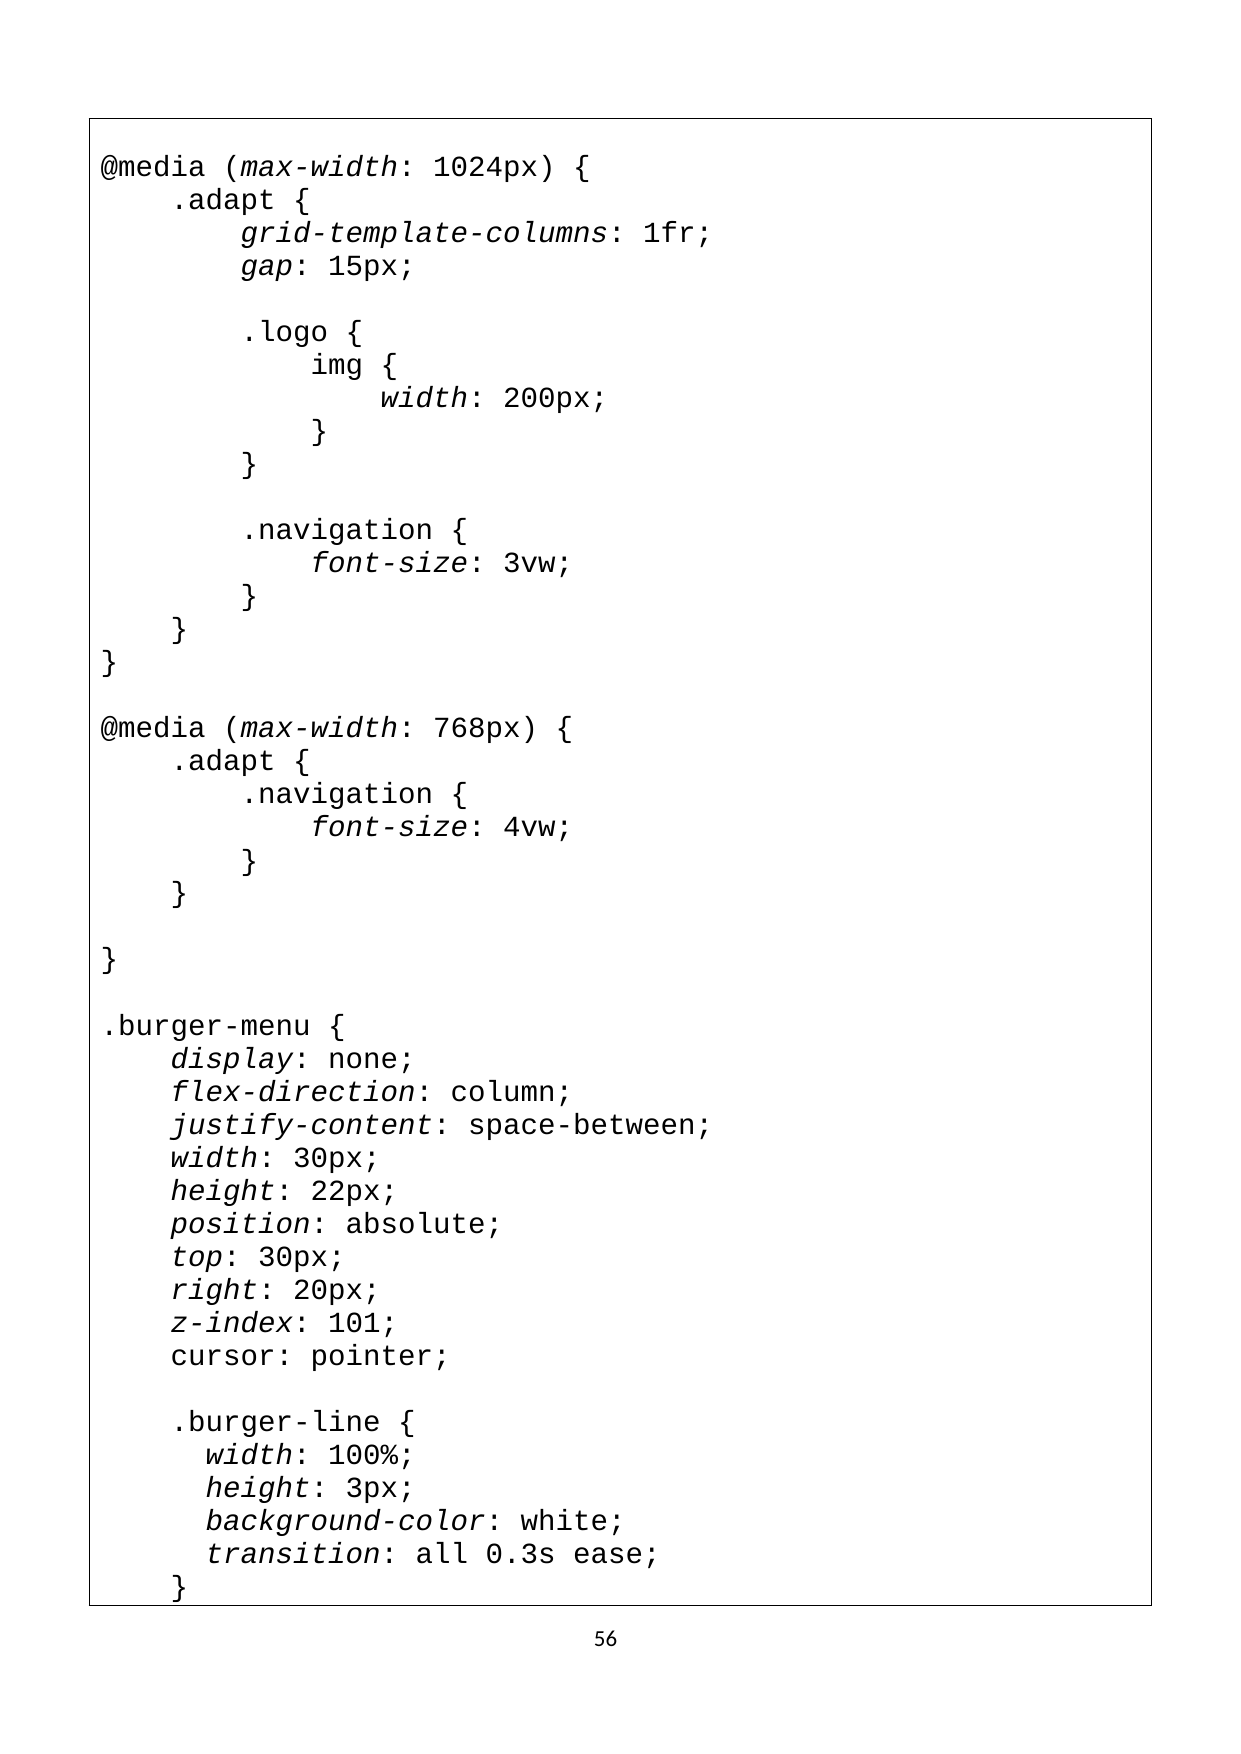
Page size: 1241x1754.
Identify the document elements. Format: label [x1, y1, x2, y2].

table_header [90, 119, 1151, 1605]
